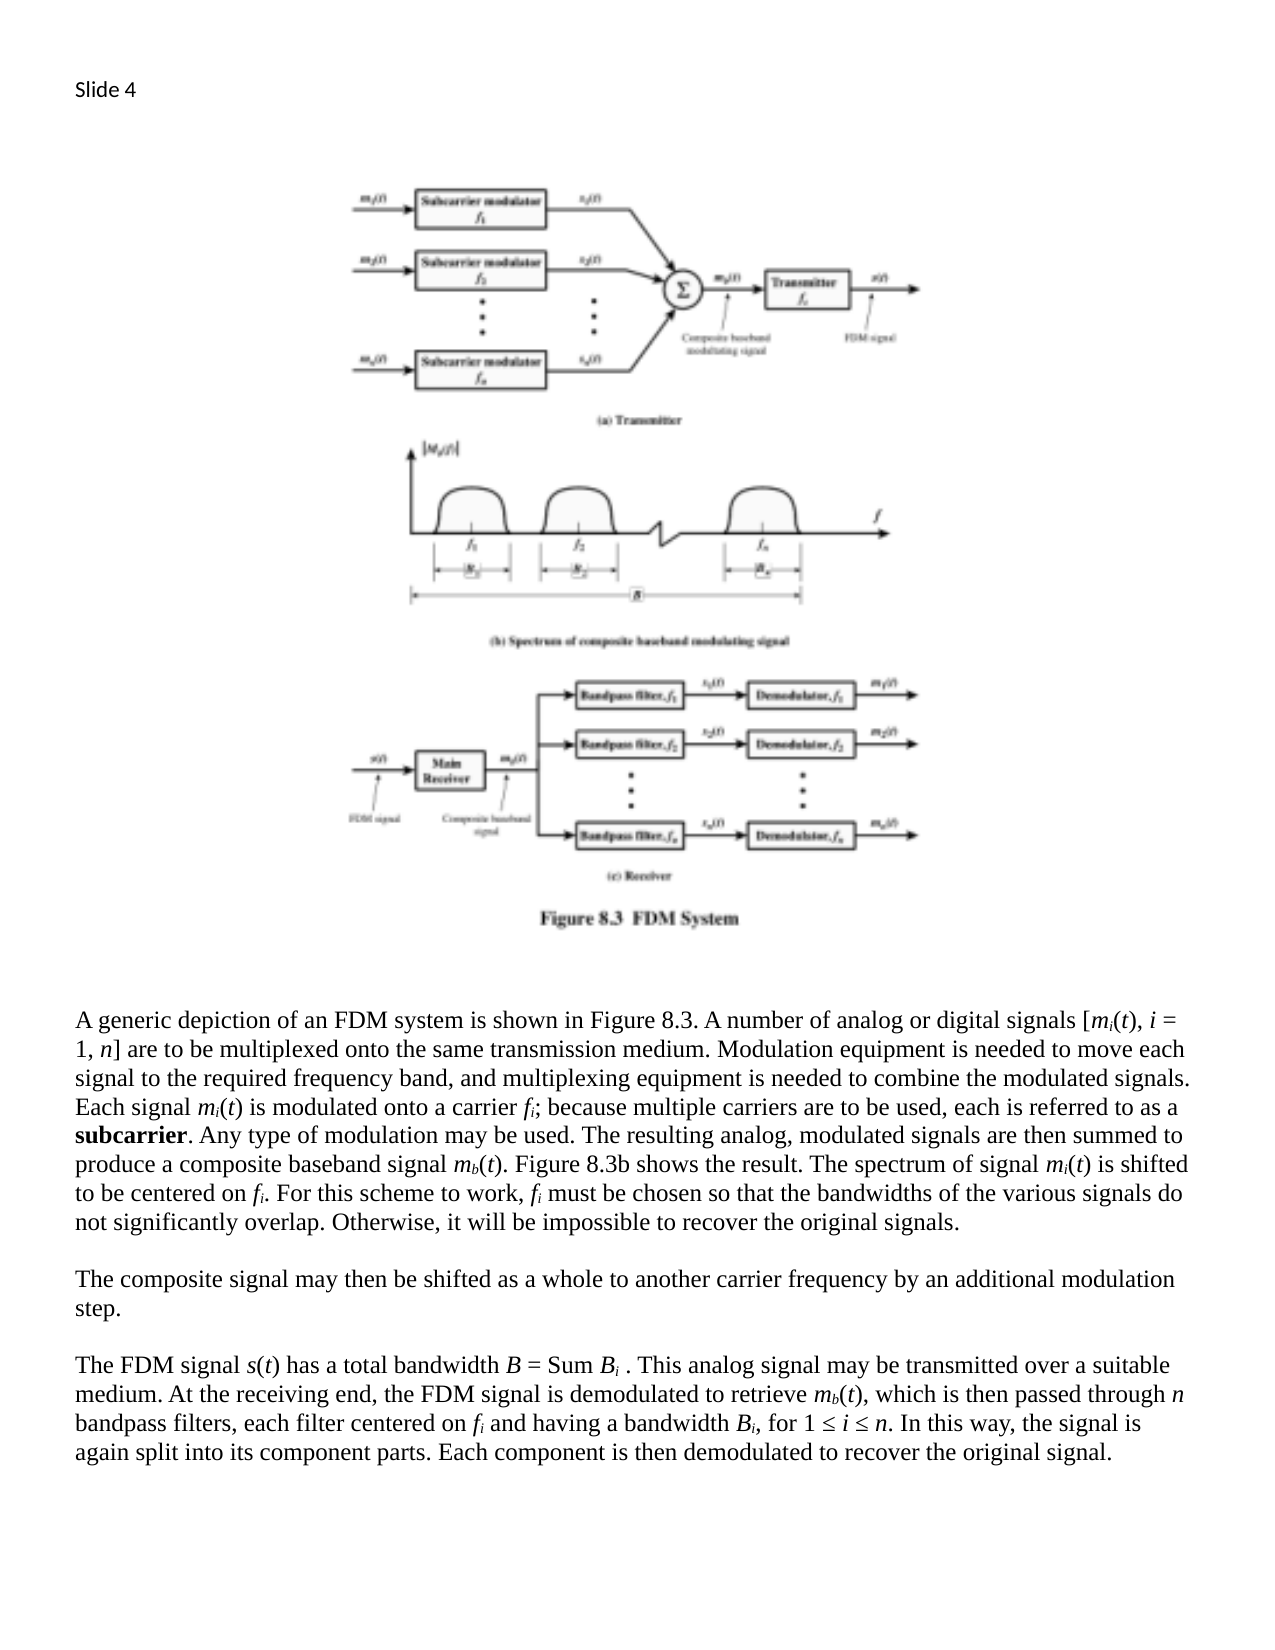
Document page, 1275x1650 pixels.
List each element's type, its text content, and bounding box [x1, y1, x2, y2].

text The composite signal may then be shifted as a whole to another carrier frequency by an additional modulation step. [75, 1264, 1200, 1322]
text A generic depiction of an FDM system is shown in Figure 8.3. A number of analog or digital signals [mi(t), i = 1, n] are to be multiplexed onto the same transmission medium. Modulation equipment is needed to move each signal to the required frequency band, and multiplexing equipment is needed to combine the modulated signals. Each signal mi(t) is modulated onto a carrier fi; because multiple carriers are to be used, each is referred to as a subcarrier. Any type of modulation may be used. The resulting analog, modulated signals are then summed to produce a composite baseband signal mb(t). Figure 8.3b shows the result. The spectrum of signal mi(t) is shifted to be centered on fi. For this scheme to work, fi must be chosen so that the bandwidths of the various signals do not significantly overlap. Otherwise, it will be impossible to recover the original signals. [75, 1005, 1200, 1235]
text The FDM signal s(t) has a total bandwidth B = Sum Bi . This analog signal may be transmitted over a suitable medium. At the receiving end, the FDM signal is demodulated to retrieve mb(t), which is then passed through n bandpass filters, each filter centered on fi and having a bandwidth Bi, for 1 ≤ i ≤ n. In this way, the signal is again split into its component parts. Each component is then demodulated to recover the original signal. [75, 1350, 1200, 1465]
text Slide 4 [75, 75, 1200, 103]
